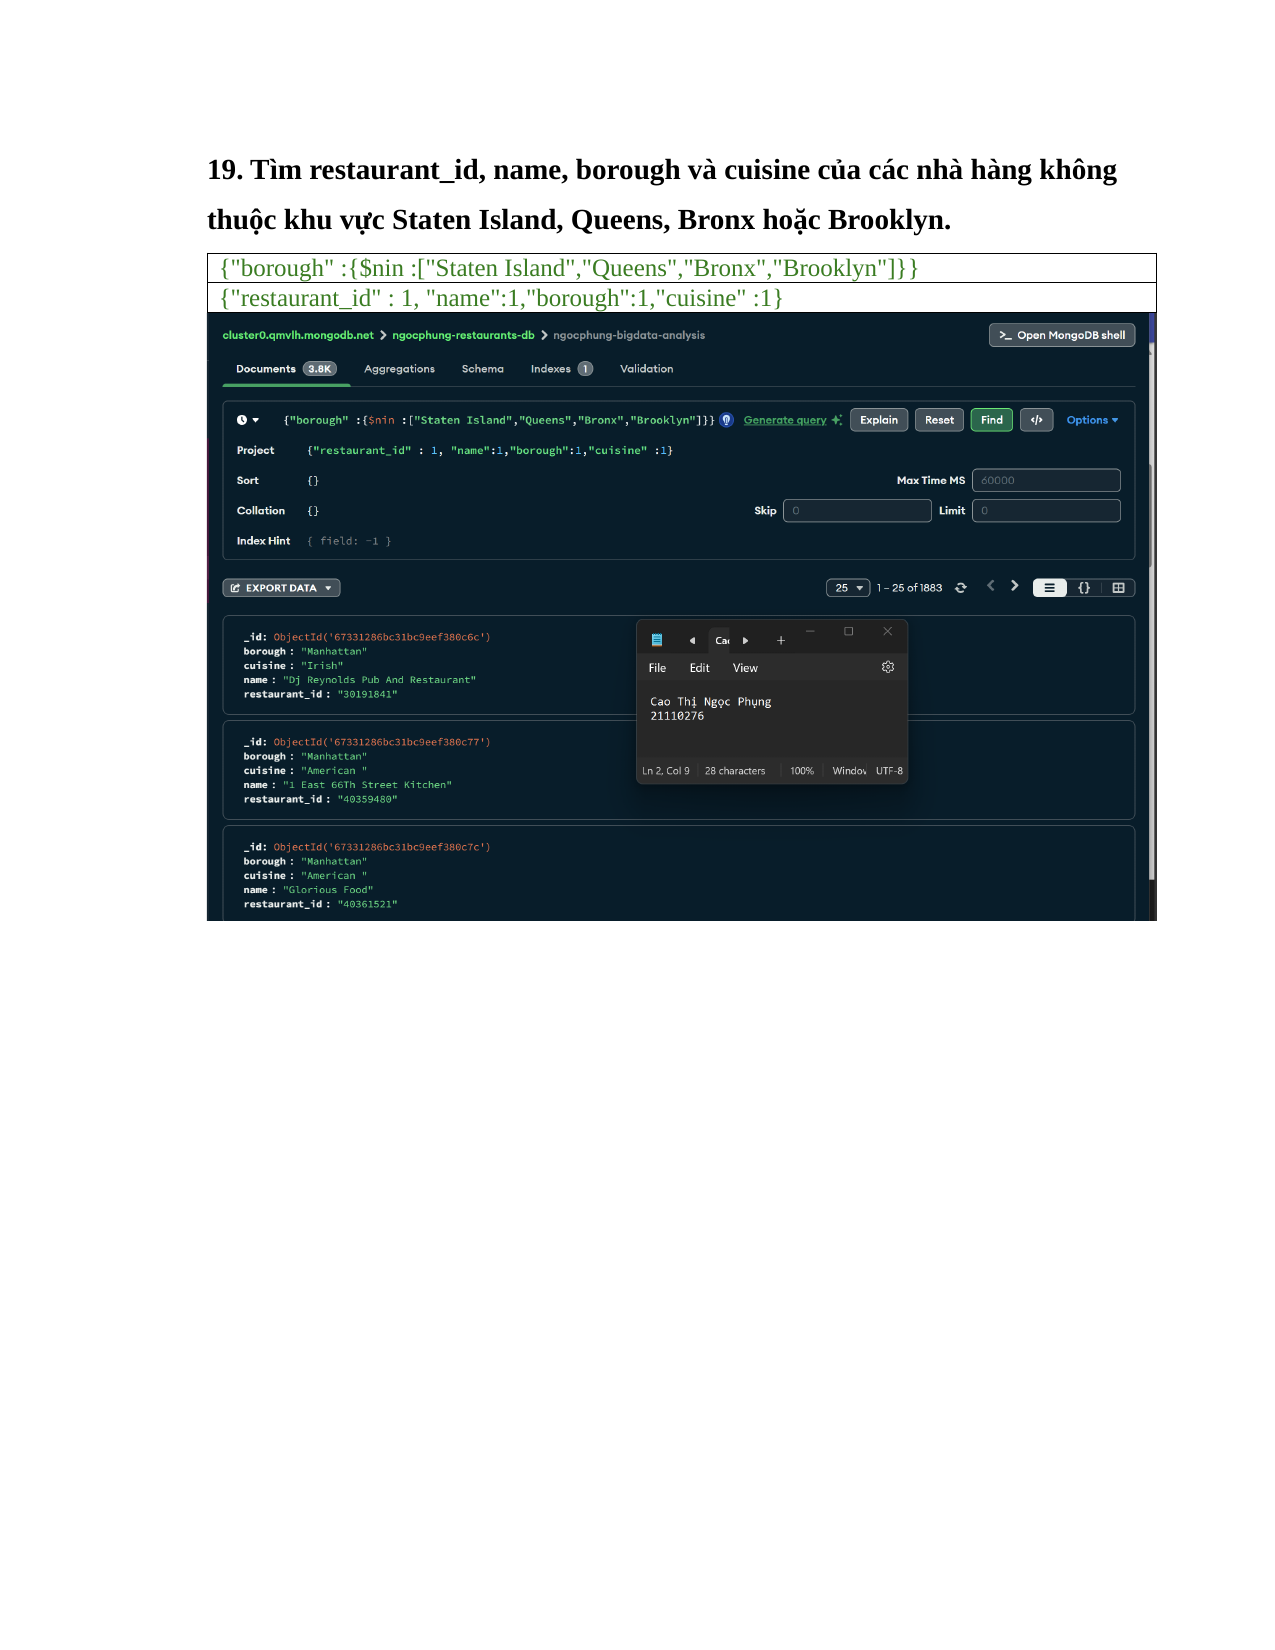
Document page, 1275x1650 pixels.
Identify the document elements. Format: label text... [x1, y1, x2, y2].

picture [206, 313, 1157, 921]
subtitle 19. Tìm restaurant_id, name, borough và cuisine của các nhà hàng không thuộc khu vực Staten Island, Queens, Bronx hoặc Brooklyn. [207, 152, 1157, 236]
table_header {"borough" :{$nin :["Staten Island","Queens","Bronx","Brooklyn"]}} [208, 254, 1156, 282]
table_cell {"restaurant_id" : 1, "name":1,"borough":1,"cuisine" :1} [208, 283, 1156, 312]
